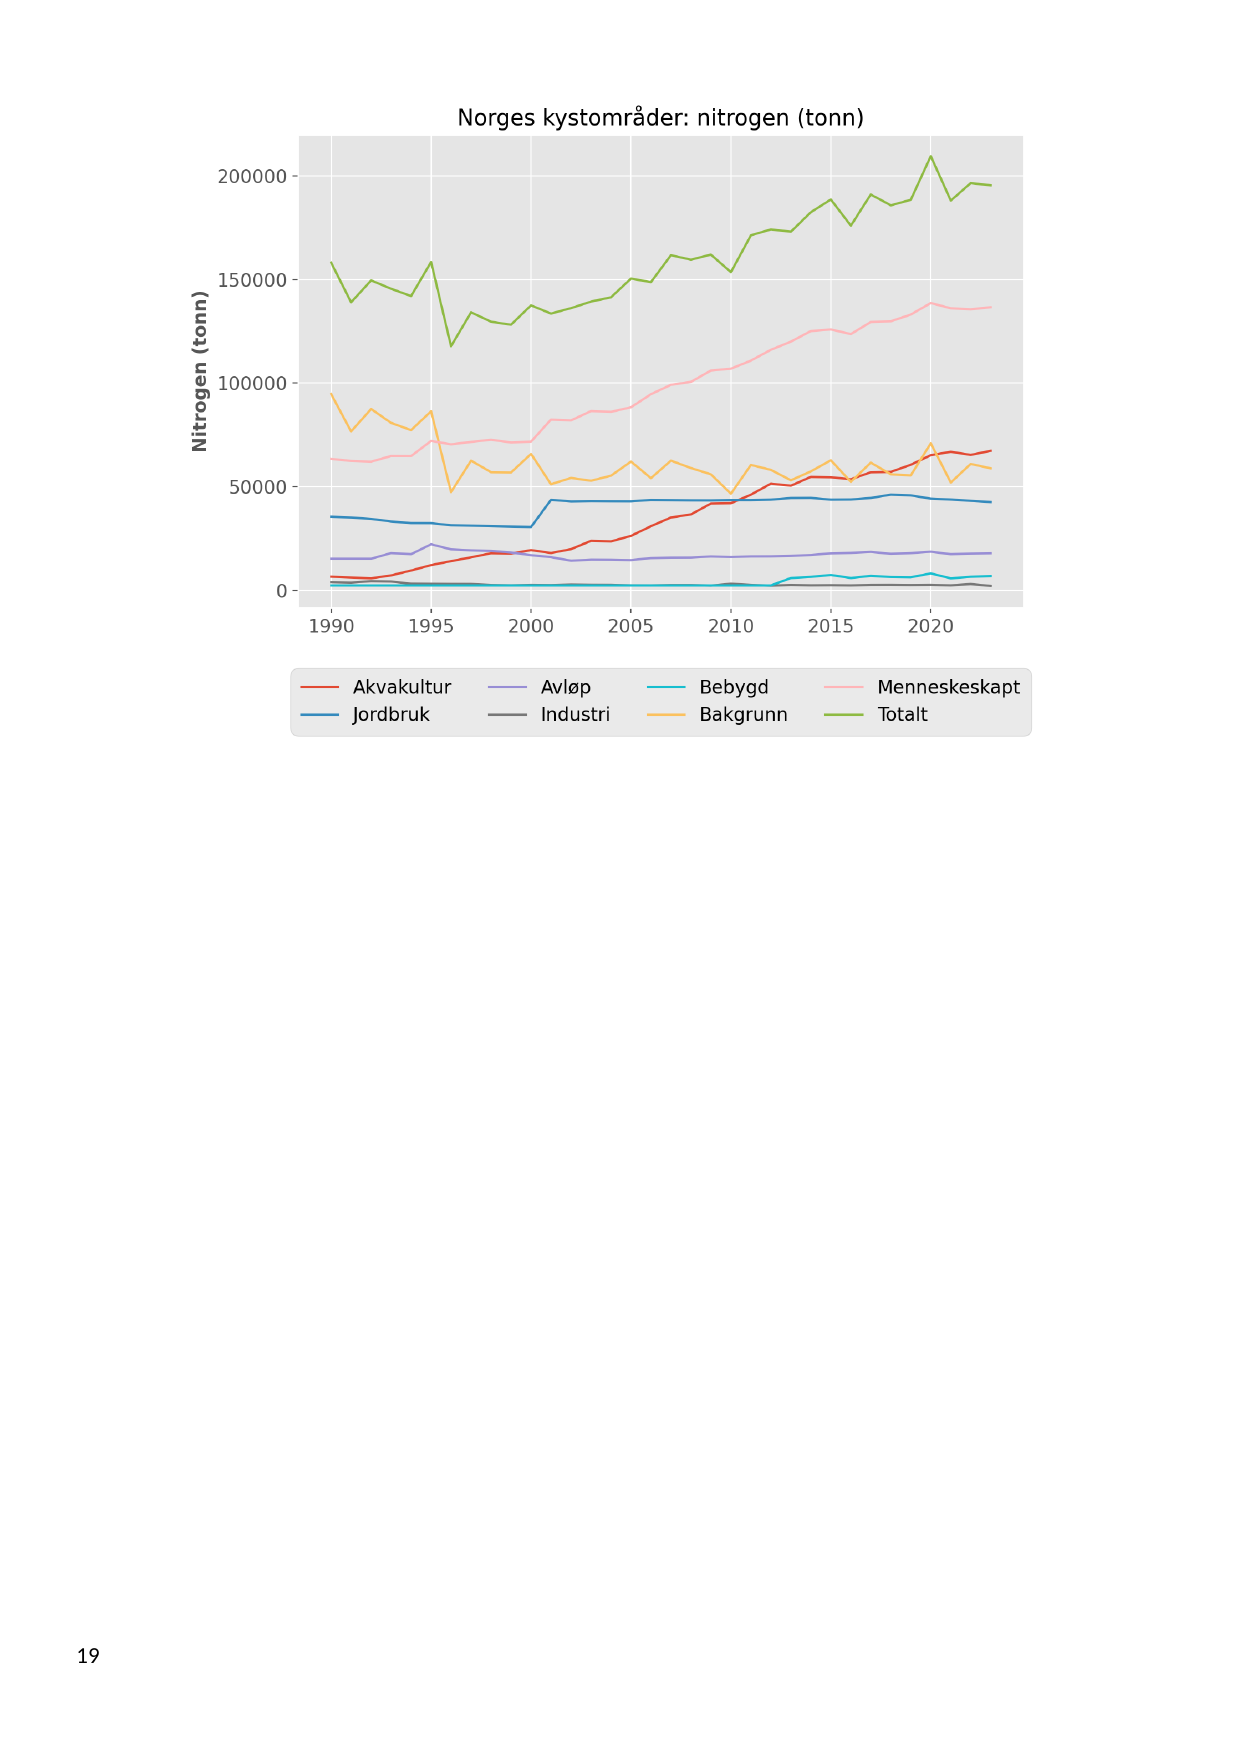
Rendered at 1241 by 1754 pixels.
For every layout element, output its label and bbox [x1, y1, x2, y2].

picture [177, 90, 1063, 755]
